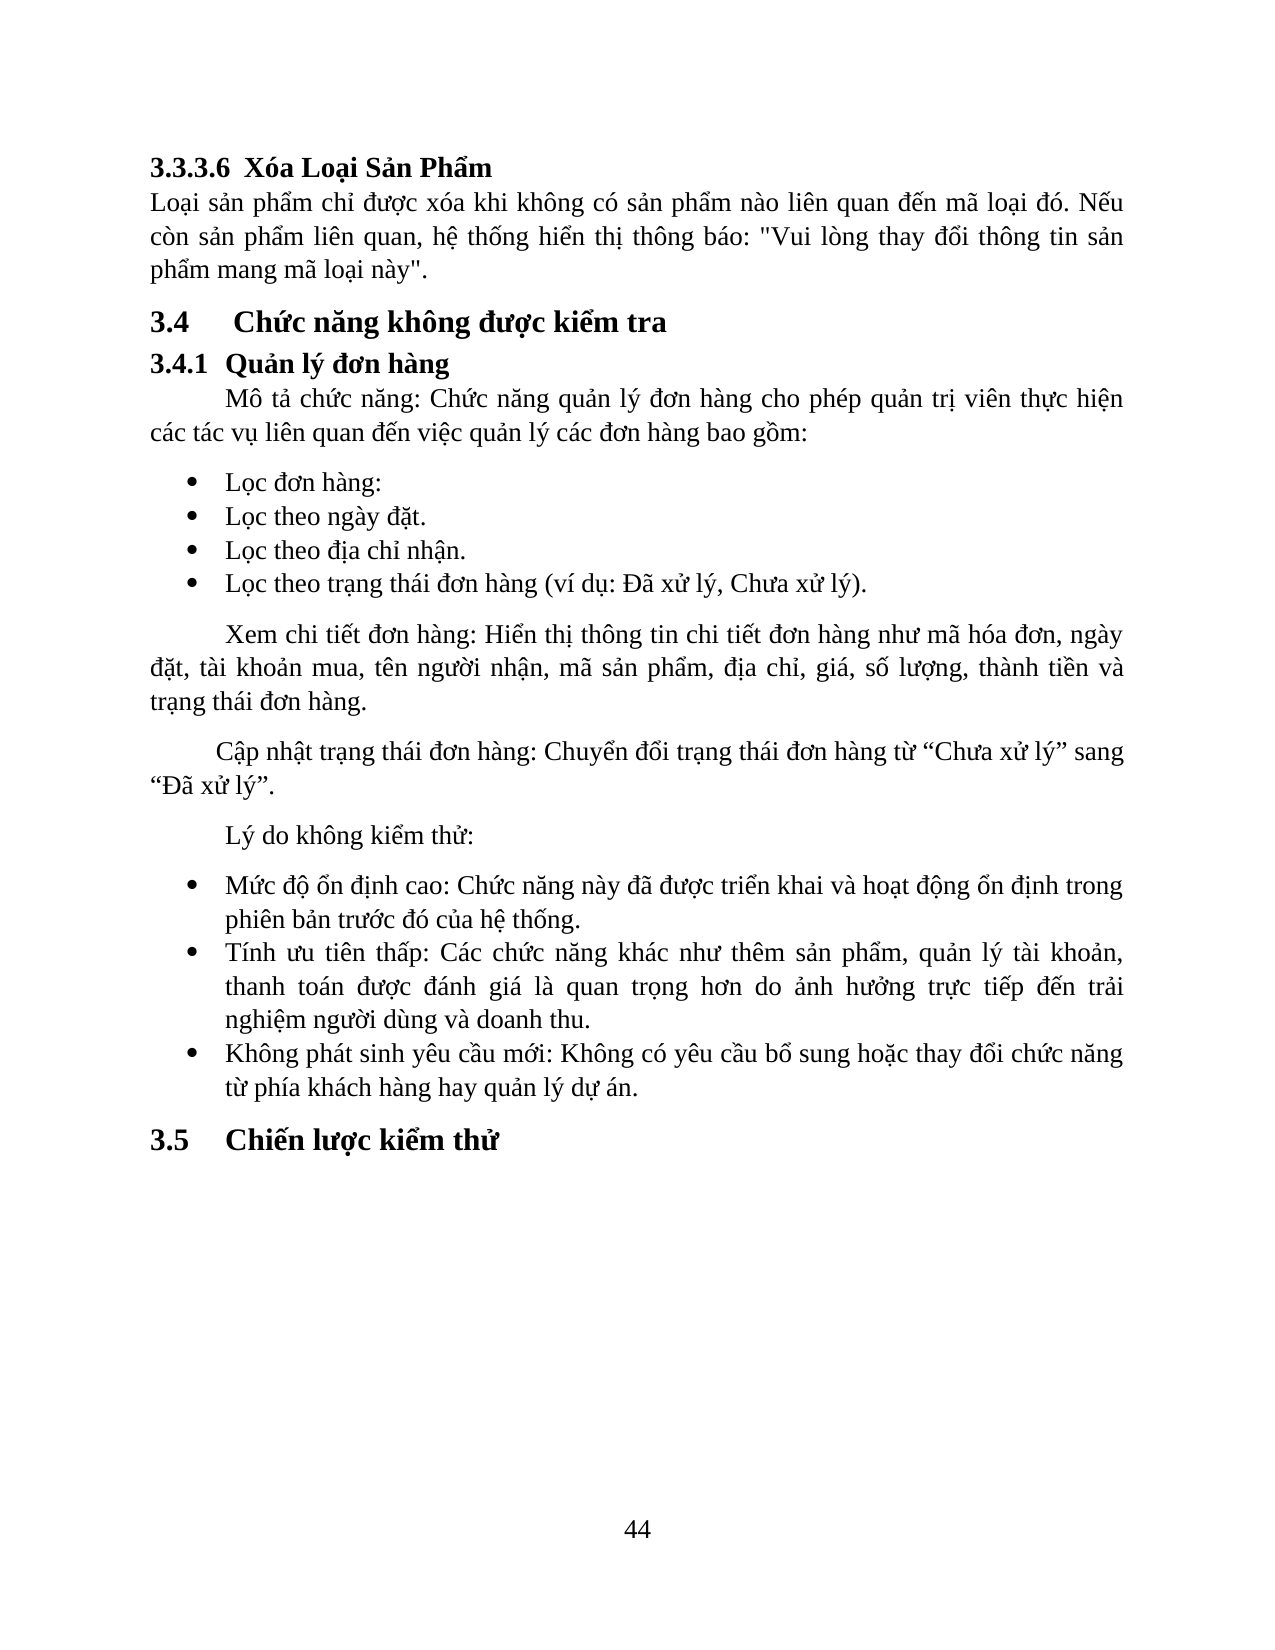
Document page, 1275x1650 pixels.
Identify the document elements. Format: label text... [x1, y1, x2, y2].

list Lọc đơn hàng: [187, 466, 1125, 497]
subtitle Chiến lược kiểm thử [150, 1121, 1125, 1157]
list Lọc theo ngày đặt. [187, 500, 1125, 531]
subtitle Xóa Loại Sản Phẩm [150, 150, 1125, 183]
list Lọc theo địa chỉ nhận. [187, 534, 1125, 565]
list Tính ưu tiên thấp: Các chức năng khác như thêm sản phẩm, quản lý tài khoản, thanh toán được đánh giá là quan trọng hơn do ảnh hưởng trực tiếp đến trải nghiệm người dùng và doanh thu. [187, 936, 1125, 1035]
text Cập nhật trạng thái đơn hàng: Chuyển đổi trạng thái đơn hàng từ “Chưa xử lý” sang “Đã xử lý”. [150, 735, 1125, 800]
list Lọc theo trạng thái đơn hàng (ví dụ: Đã xử lý, Chưa xử lý). [187, 567, 1125, 599]
text Loại sản phẩm chỉ được xóa khi không có sản phẩm nào liên quan đến mã loại đó. Nếu còn sản phẩm liên quan, hệ thống hiển thị thông báo: "Vui lòng thay đổi thông tin sản phẩm mang mã loại này". [150, 186, 1125, 284]
text Lý do không kiểm thử: [150, 819, 1125, 850]
list Không phát sinh yêu cầu mới: Không có yêu cầu bổ sung hoặc thay đổi chức năng từ phía khách hàng hay quản lý dự án. [187, 1037, 1125, 1102]
subtitle Chức năng không được kiểm tra [150, 303, 1125, 339]
text Mô tả chức năng: Chức năng quản lý đơn hàng cho phép quản trị viên thực hiện các tác vụ liên quan đến việc quản lý các đơn hàng bao gồm: [150, 382, 1125, 447]
list Mức độ ổn định cao: Chức năng này đã được triển khai và hoạt động ổn định trong phiên bản trước đó của hệ thống. [187, 869, 1125, 934]
text Xem chi tiết đơn hàng: Hiển thị thông tin chi tiết đơn hàng như mã hóa đơn, ngày đặt, tài khoản mua, tên người nhận, mã sản phẩm, địa chỉ, giá, số lượng, thành tiền và trạng thái đơn hàng. [150, 618, 1125, 716]
subtitle Quản lý đơn hàng [150, 346, 1125, 380]
